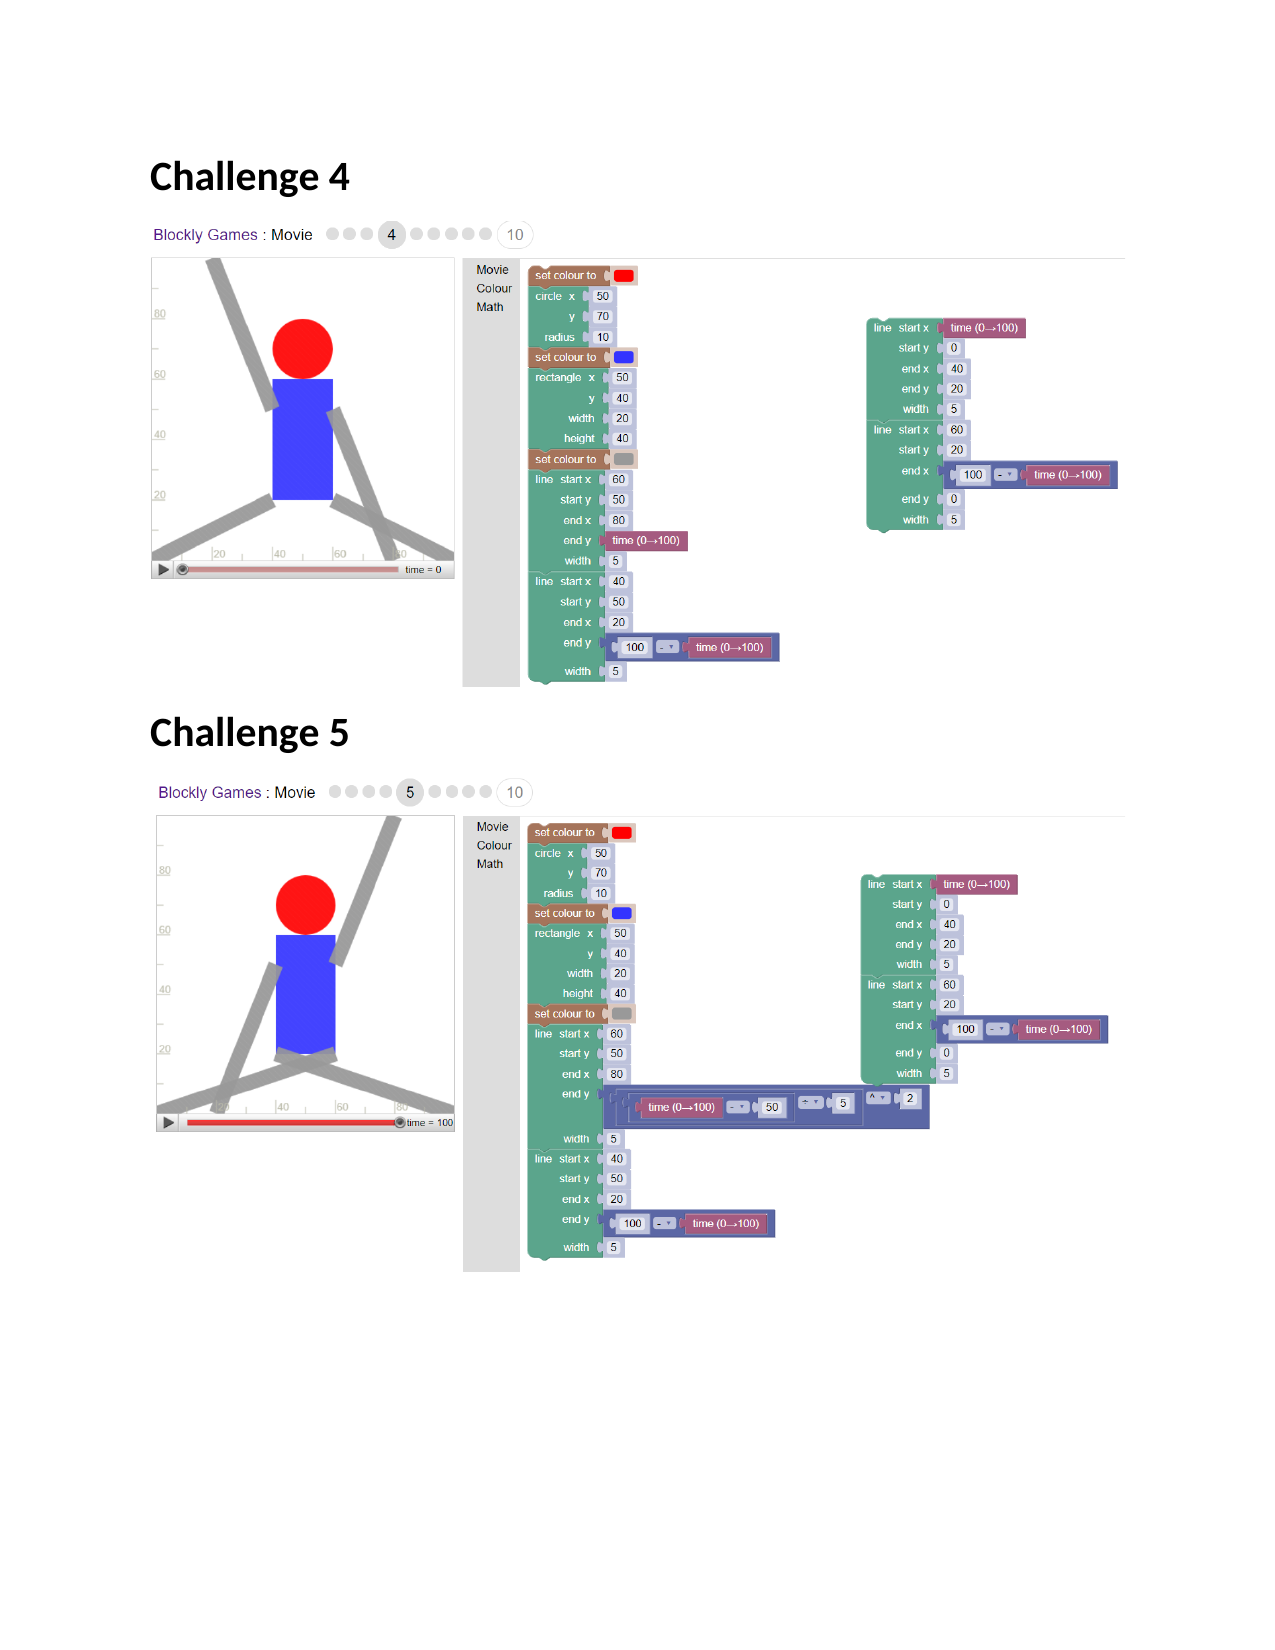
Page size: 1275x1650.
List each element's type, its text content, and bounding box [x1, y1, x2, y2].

text Challenge 4 [150, 150, 1125, 201]
picture [150, 777, 1125, 1272]
picture [150, 221, 1125, 687]
text Challenge 5 [150, 706, 1125, 757]
